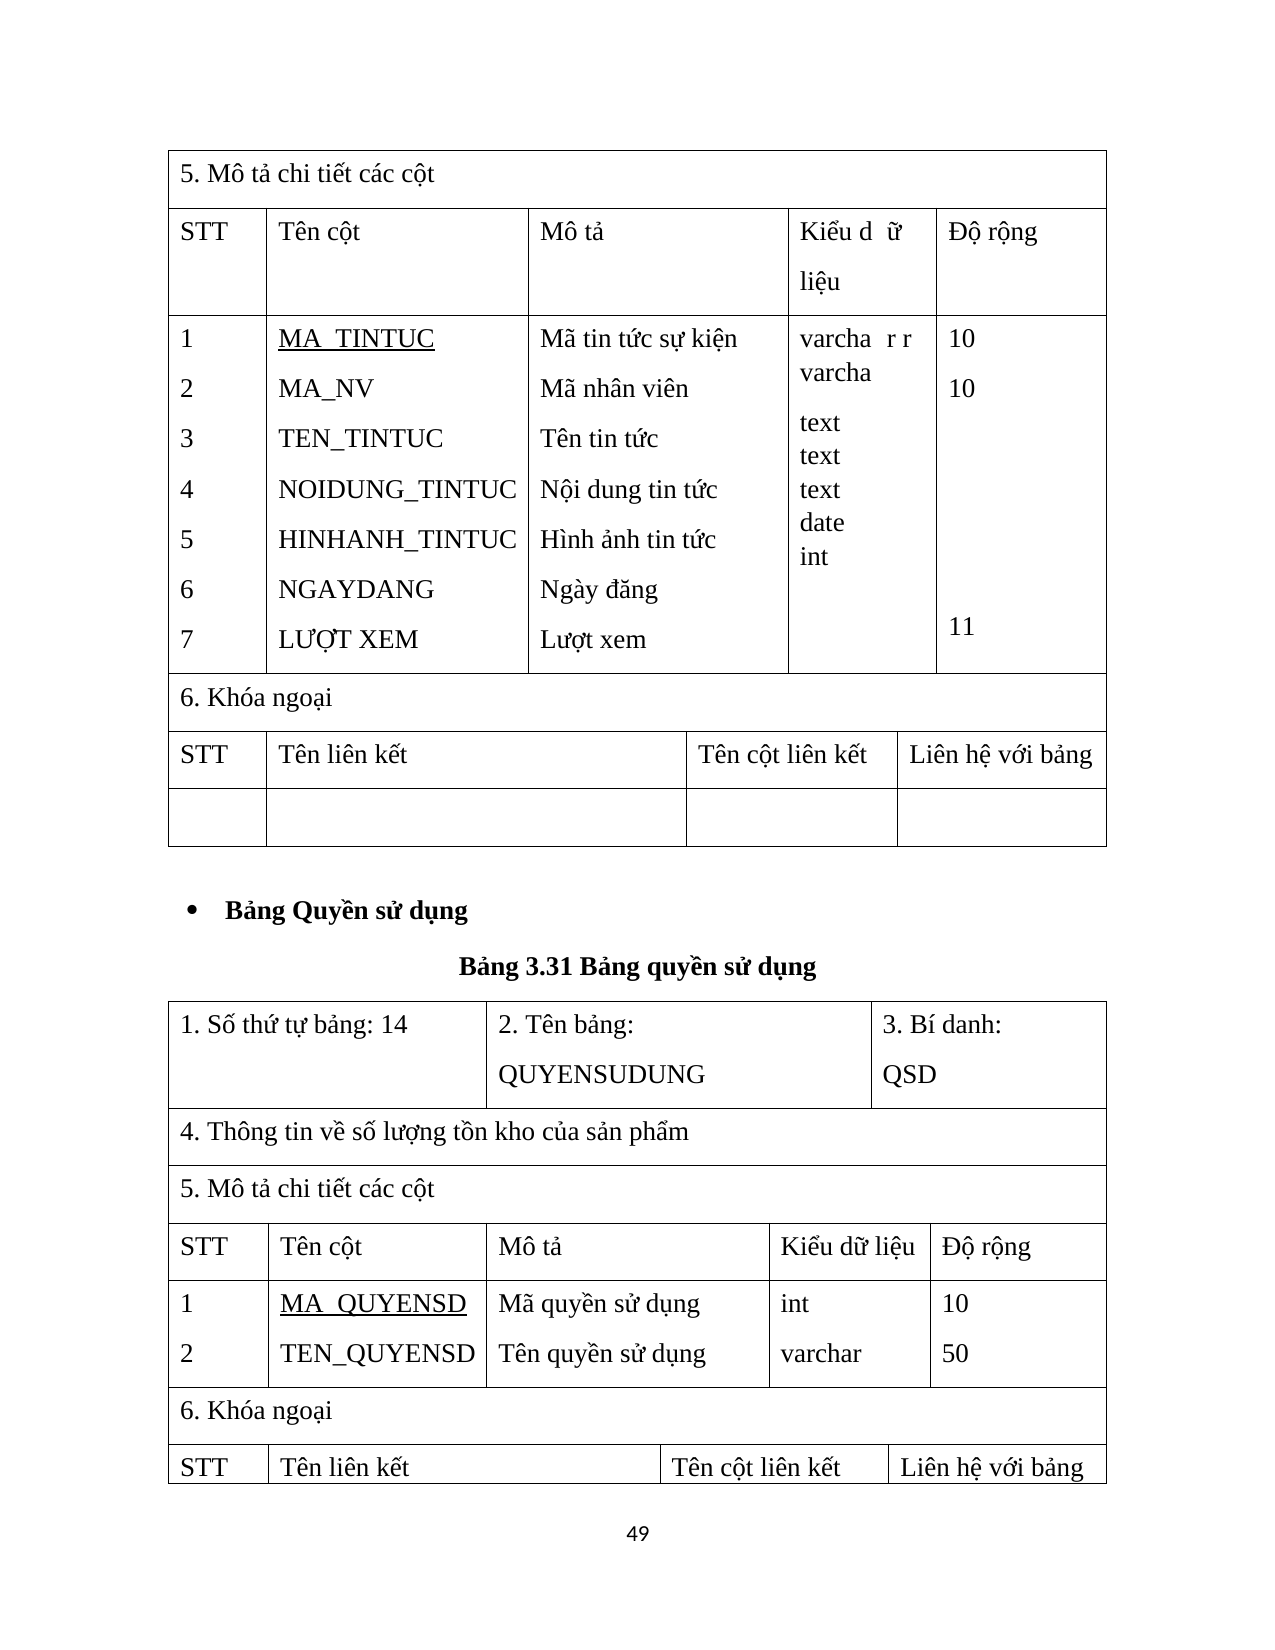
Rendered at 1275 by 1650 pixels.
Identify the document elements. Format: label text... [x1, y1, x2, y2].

table_cell STT [169, 732, 266, 788]
table_cell [875, 732, 897, 788]
text Bảng 3.31 Bảng quyền sử dụng [150, 951, 1125, 982]
table_cell 1 2 [169, 1281, 268, 1387]
table_header 3. Bí danh: QSD [872, 1002, 1106, 1108]
table_cell Liên hệ với bảng [889, 1445, 1106, 1483]
table_cell [687, 789, 875, 846]
table_cell Kiểu d liệu [789, 209, 875, 315]
table_cell Tên cột liên kết [687, 732, 875, 788]
list Bảng Quyền sử dụng [187, 894, 1125, 925]
table_cell Mã quyền sử dụng Tên quyền sử dụng [487, 1281, 769, 1387]
table_cell Tên cột liên kết [661, 1445, 888, 1483]
table_cell MA_QUYENSD TEN_QUYENSD [269, 1281, 486, 1387]
table_cell [267, 789, 686, 846]
table_cell [875, 789, 897, 846]
table_cell 10 10 11 [937, 316, 1106, 673]
table_cell 10 50 [931, 1281, 1106, 1387]
table_cell [875, 151, 1106, 207]
table_cell MA_TINTUC MA_NV TEN_TINTUC NOIDUNG_TINTUC HINHANH_TINTUC NGAYDANG LƯỢT XEM [267, 316, 528, 673]
table_cell Mã tin tức sự kiện Mã nhân viên Tên tin tức Nội dung tin tức Hình ảnh tin tức Ngày đăng Lượt xem [529, 316, 788, 673]
table_cell STT [169, 1224, 268, 1280]
table_cell Liên hệ với bảng [898, 732, 1106, 788]
table_cell 5. Mô tả chi tiết các cột [169, 1166, 1106, 1222]
table_cell Mô tả [529, 209, 788, 315]
table_cell Tên cột [267, 209, 528, 315]
table_cell 4. Thông tin về số lượng tồn kho của sản phẩm [169, 1109, 1106, 1165]
table_cell 1 2 3 4 5 6 7 [169, 316, 266, 673]
table_cell Độ rộng [931, 1224, 1106, 1280]
table_cell [898, 789, 1106, 846]
table_cell Tên cột [269, 1224, 486, 1280]
table_cell r r [875, 316, 936, 673]
table_cell 6. Khóa ngoại [169, 1388, 1106, 1444]
table_cell Tên liên kết [267, 732, 686, 788]
table_cell [875, 674, 1106, 731]
table_cell STT [169, 209, 266, 315]
table_cell ữ [875, 209, 936, 315]
table_header 1. Số thứ tự bảng: 14 [169, 1002, 486, 1108]
table_cell STT [169, 1445, 268, 1483]
table_cell 5. Mô tả chi tiết các cột [169, 151, 875, 207]
table_cell Mô tả [487, 1224, 769, 1280]
table_cell int varchar [770, 1281, 930, 1387]
table_cell 6. Khóa ngoại [169, 674, 875, 731]
table_cell Độ rộng [937, 209, 1106, 315]
table_cell Tên liên kết [269, 1445, 660, 1483]
table_cell varcha varcha text text text date int [789, 316, 875, 673]
table_cell Kiểu dữ liệu [770, 1224, 930, 1280]
table_header 2. Tên bảng: QUYENSUDUNG [487, 1002, 871, 1108]
table_cell [169, 789, 266, 846]
